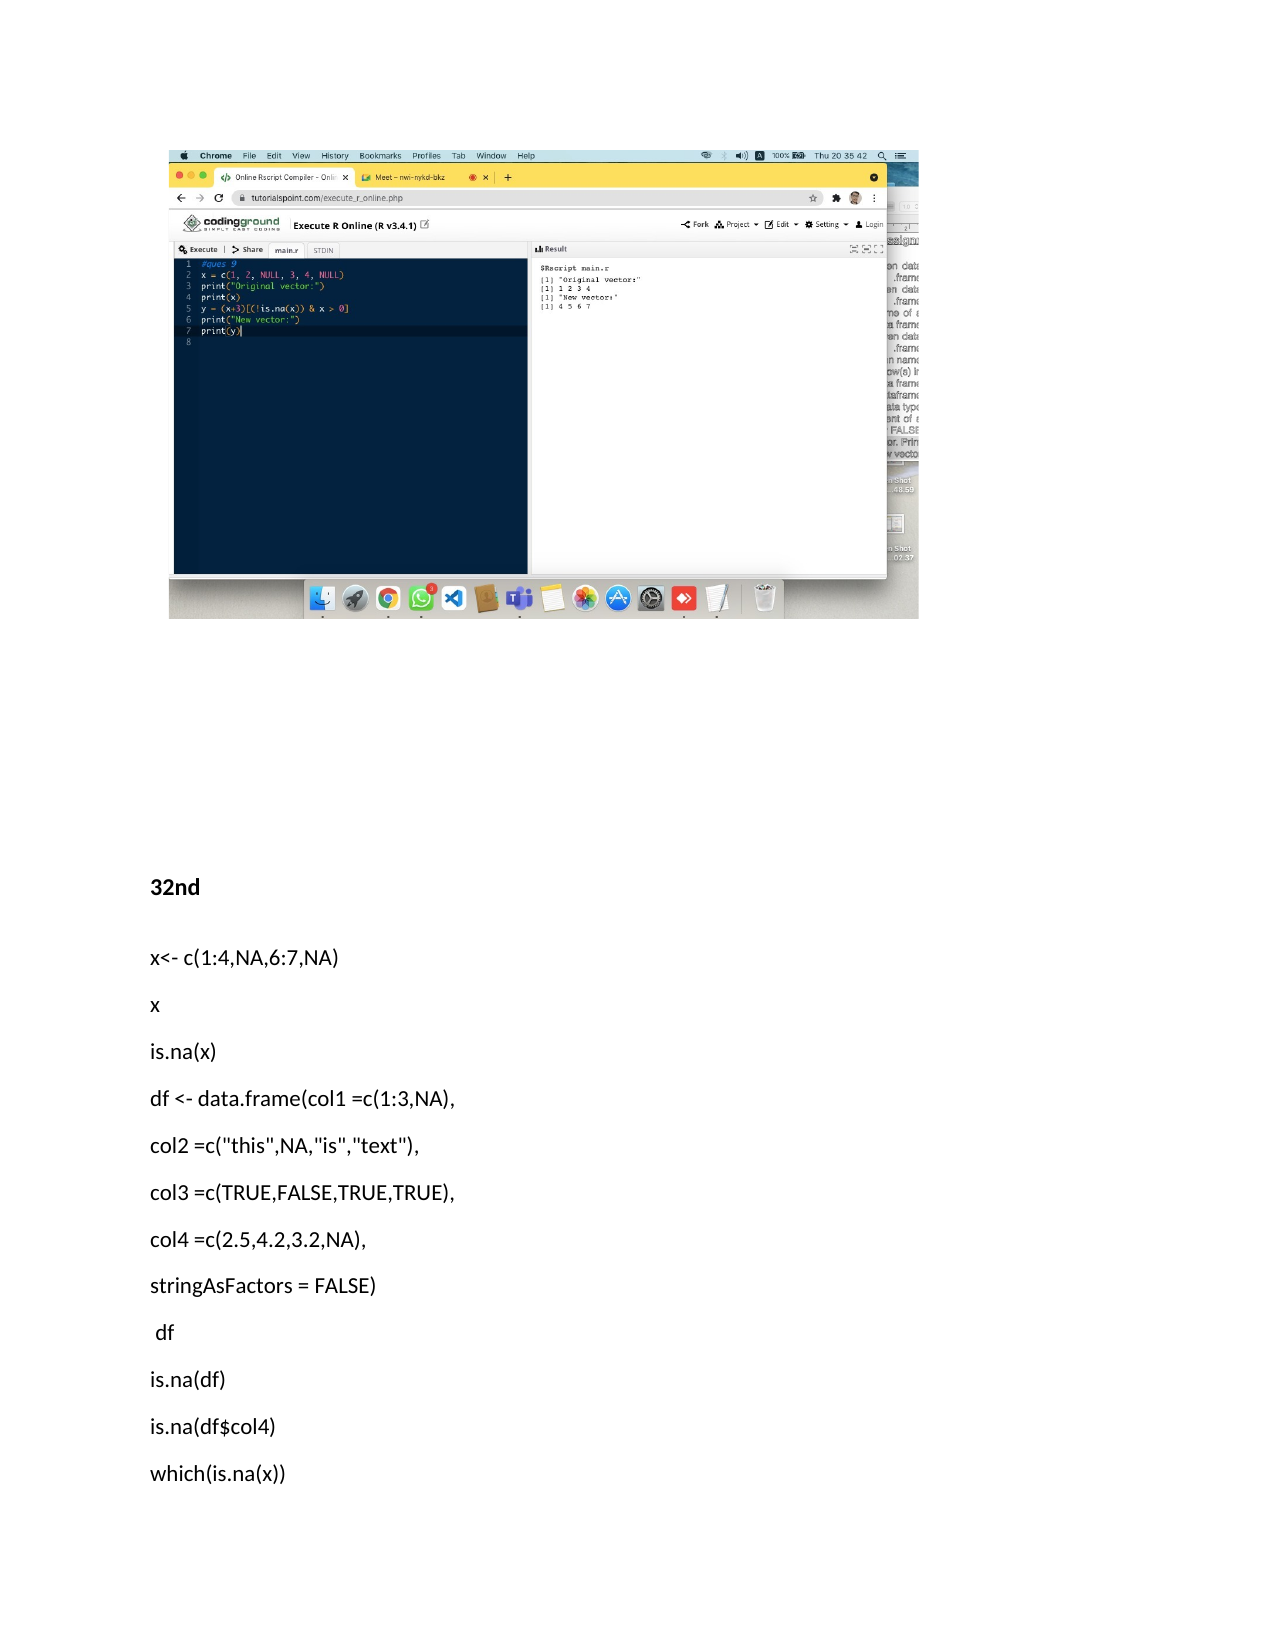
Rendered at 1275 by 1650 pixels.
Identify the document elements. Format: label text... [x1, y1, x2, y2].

text x [150, 990, 1125, 1018]
text which(is.na(x)) [150, 1459, 1125, 1487]
text is.na(x) [150, 1037, 1125, 1065]
text col2 =c("this",NA,"is","text"), [150, 1131, 1125, 1159]
text 32nd [150, 872, 1125, 923]
text x<- c(1:4,NA,6:7,NA) [150, 943, 1125, 972]
text stringAsFactors = FALSE) [150, 1272, 1125, 1300]
text is.na(df) [150, 1365, 1125, 1393]
text df [150, 1318, 1125, 1347]
text col3 =c(TRUE,FALSE,TRUE,TRUE), [150, 1178, 1125, 1206]
text df <- data.frame(col1 =c(1:3,NA), [150, 1084, 1125, 1112]
text col4 =c(2.5,4.2,3.2,NA), [150, 1225, 1125, 1253]
text is.na(df$col4) [150, 1412, 1125, 1440]
